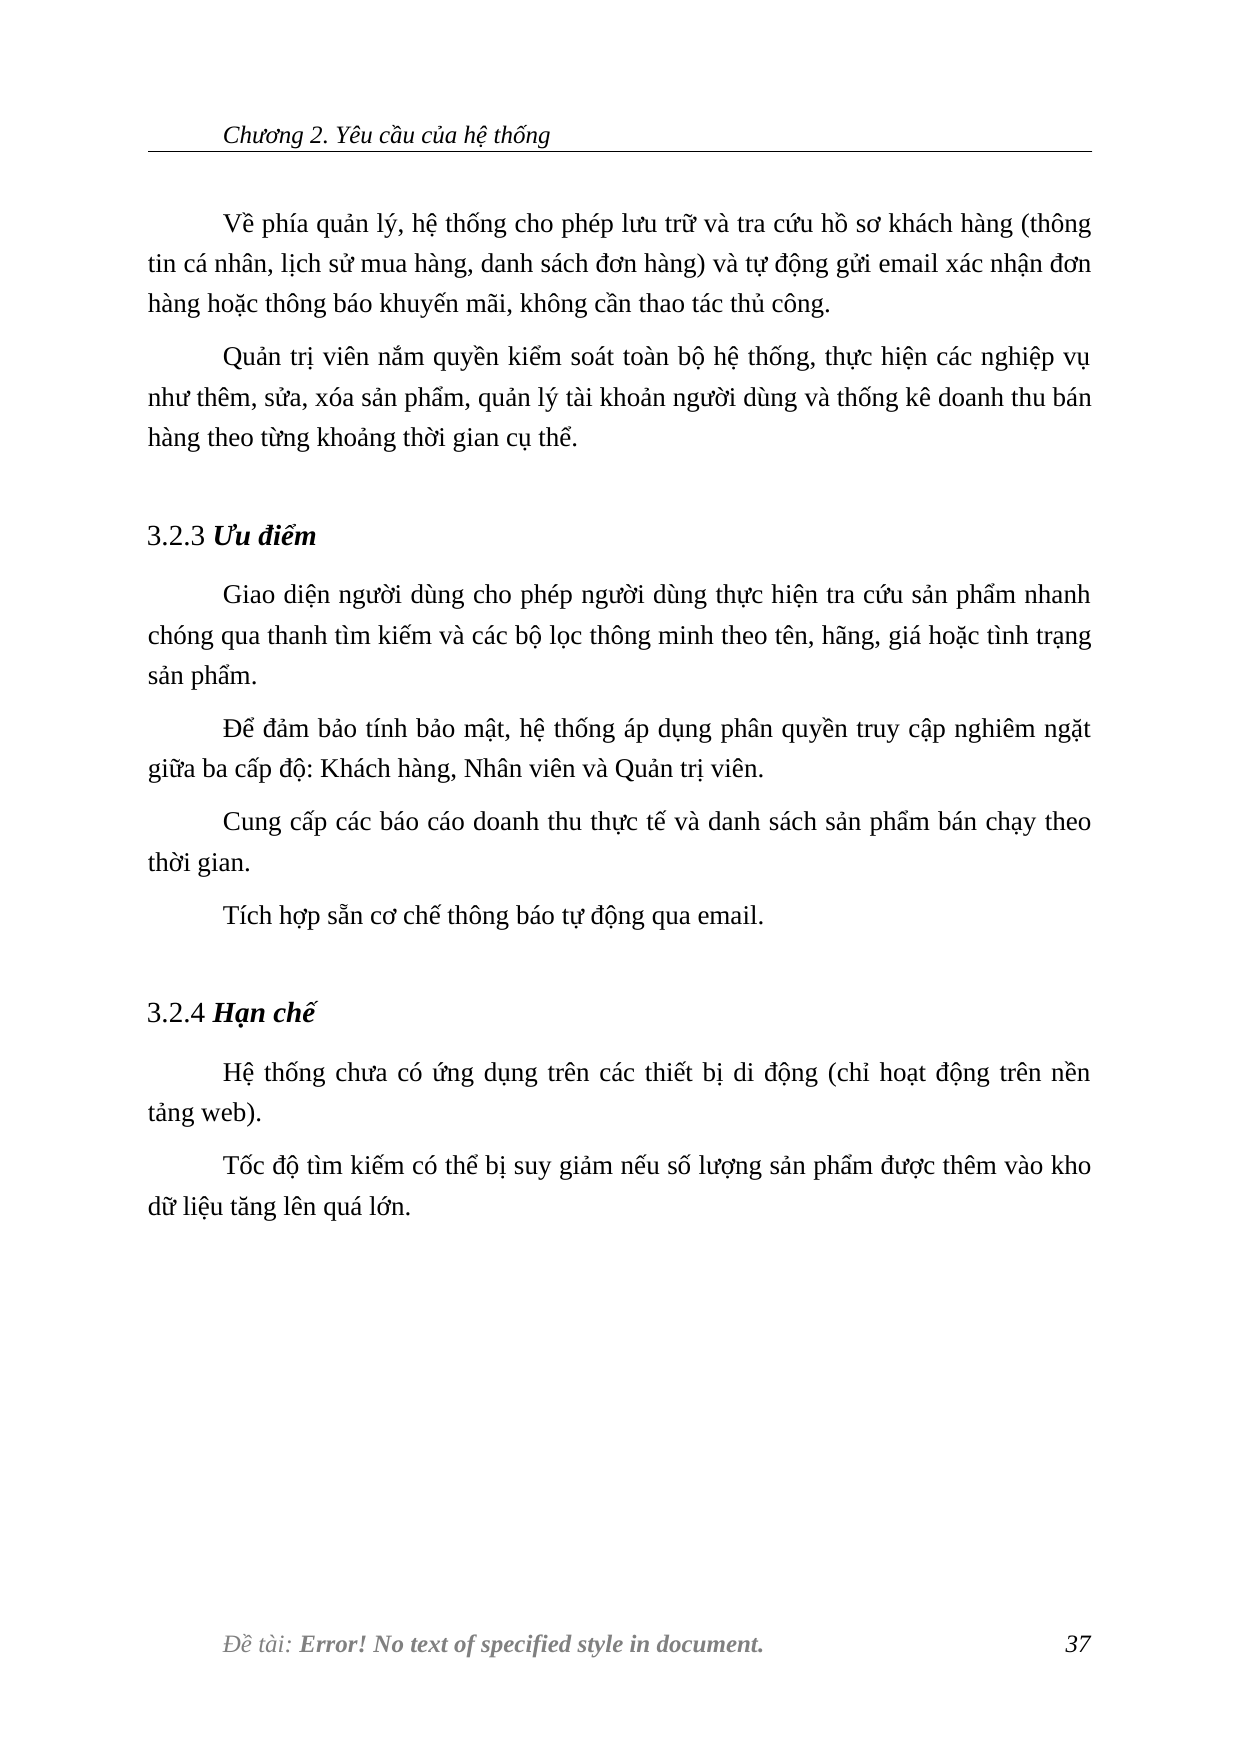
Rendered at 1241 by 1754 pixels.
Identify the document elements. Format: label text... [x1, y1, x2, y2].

text Tốc độ tìm kiếm có thể bị suy giảm nếu số lượng sản phẩm được thêm vào kho dữ liệu tăng lên quá lớn. [148, 1149, 1092, 1221]
text Hệ thống chưa có ứng dụng trên các thiết bị di động (chỉ hoạt động trên nền tảng web). [148, 1056, 1092, 1127]
text Giao diện người dùng cho phép người dùng thực hiện tra cứu sản phẩm nhanh chóng qua thanh tìm kiếm và các bộ lọc thông minh theo tên, hãng, giá hoặc tình trạng sản phẩm. [148, 578, 1092, 690]
text Cung cấp các báo cáo doanh thu thực tế và danh sách sản phẩm bán chạy theo thời gian. [148, 806, 1092, 877]
text Để đảm bảo tính bảo mật, hệ thống áp dụng phân quyền truy cập nghiêm ngặt giữa ba cấp độ: Khách hàng, Nhân viên và Quản trị viên. [148, 712, 1092, 784]
text Quản trị viên nắm quyền kiểm soát toàn bộ hệ thống, thực hiện các nghiệp vụ như thêm, sửa, xóa sản phẩm, quản lý tài khoản người dùng và thống kê doanh thu bán hàng theo từng khoảng thời gian cụ thể. [148, 341, 1092, 452]
text Tích hợp sẵn cơ chế thông báo tự động qua email. [148, 899, 1092, 930]
subtitle Hạn chế [147, 989, 1092, 1031]
subtitle Ưu điểm [147, 512, 1092, 553]
text Về phía quản lý, hệ thống cho phép lưu trữ và tra cứu hồ sơ khách hàng (thông tin cá nhân, lịch sử mua hàng, danh sách đơn hàng) và tự động gửi email xác nhận đơn hàng hoặc thông báo khuyến mãi, không cần thao tác thủ công. [148, 207, 1092, 319]
